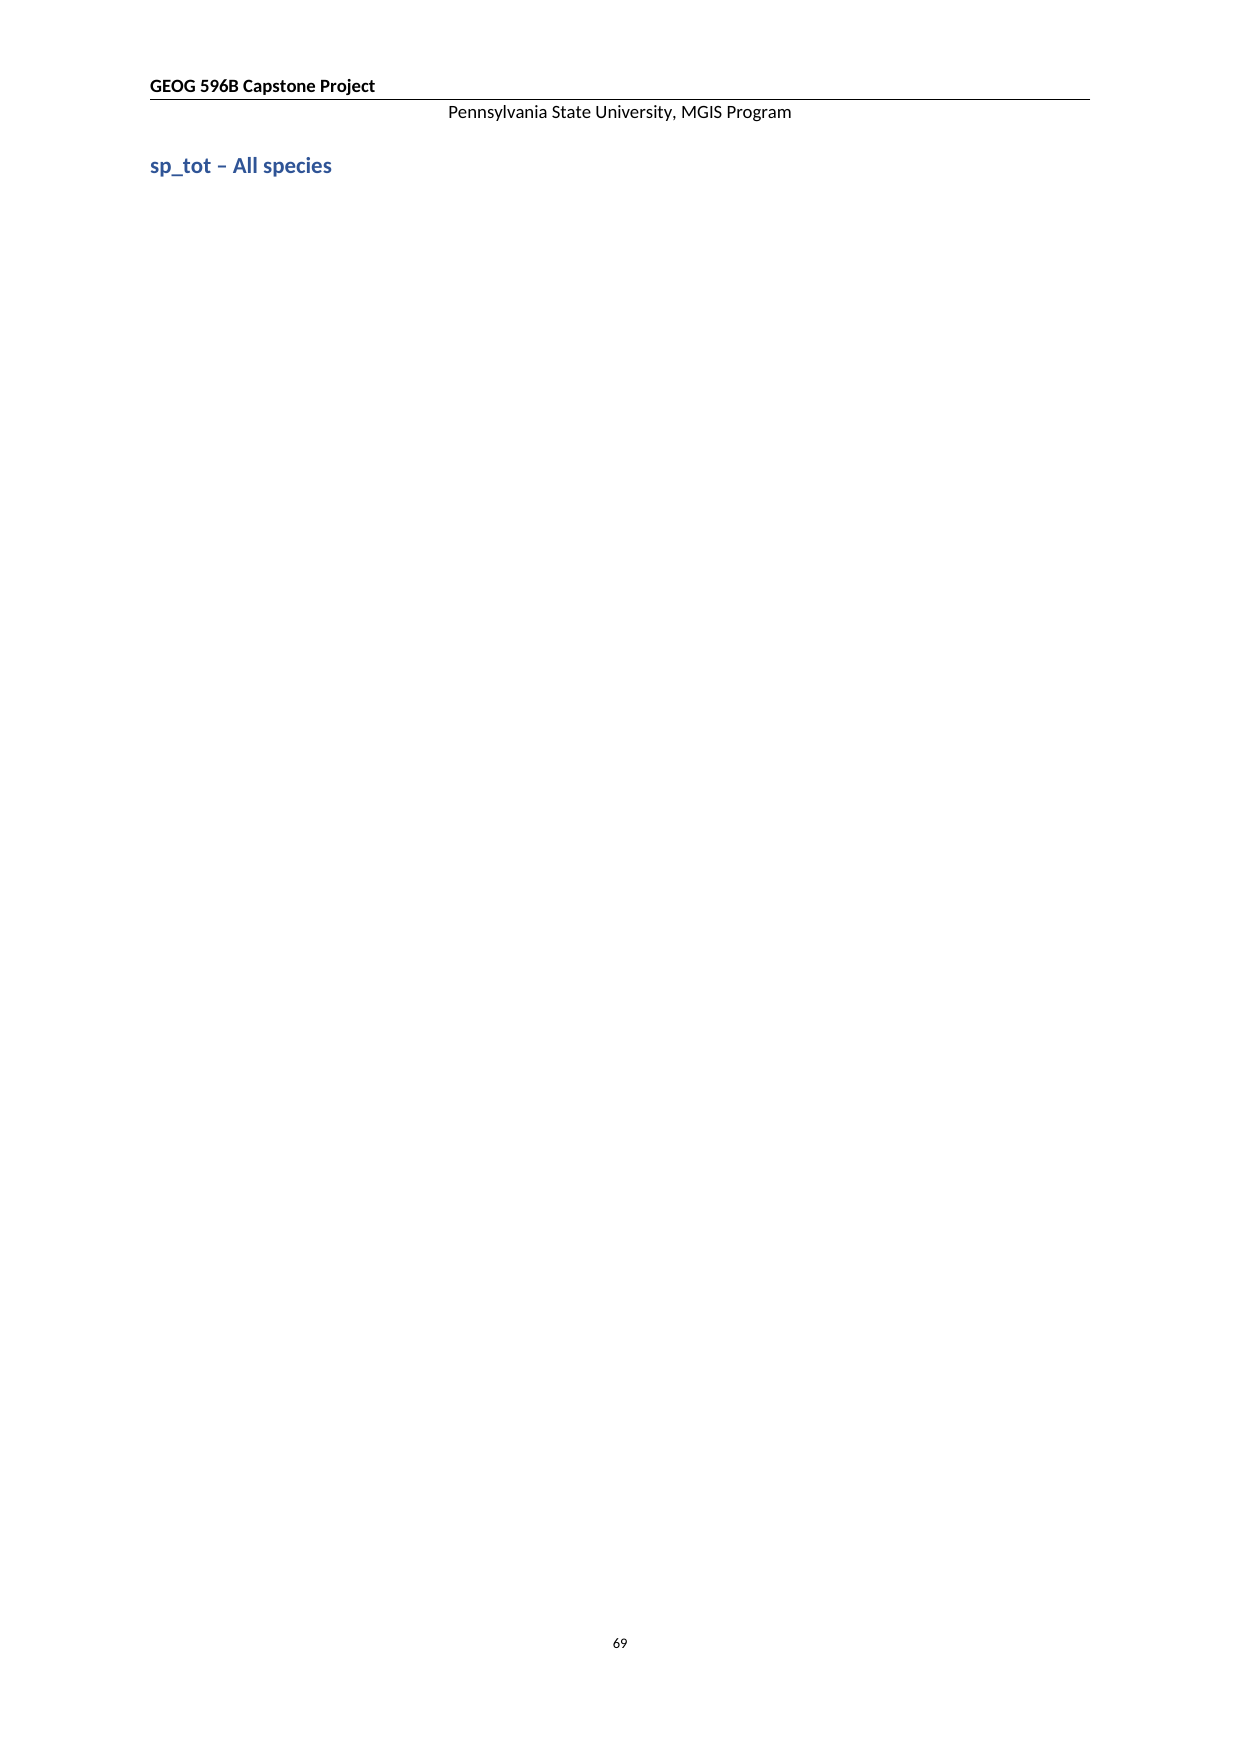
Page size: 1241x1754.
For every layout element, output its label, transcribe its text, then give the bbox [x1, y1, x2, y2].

text sp_tot – All species [150, 151, 1090, 179]
